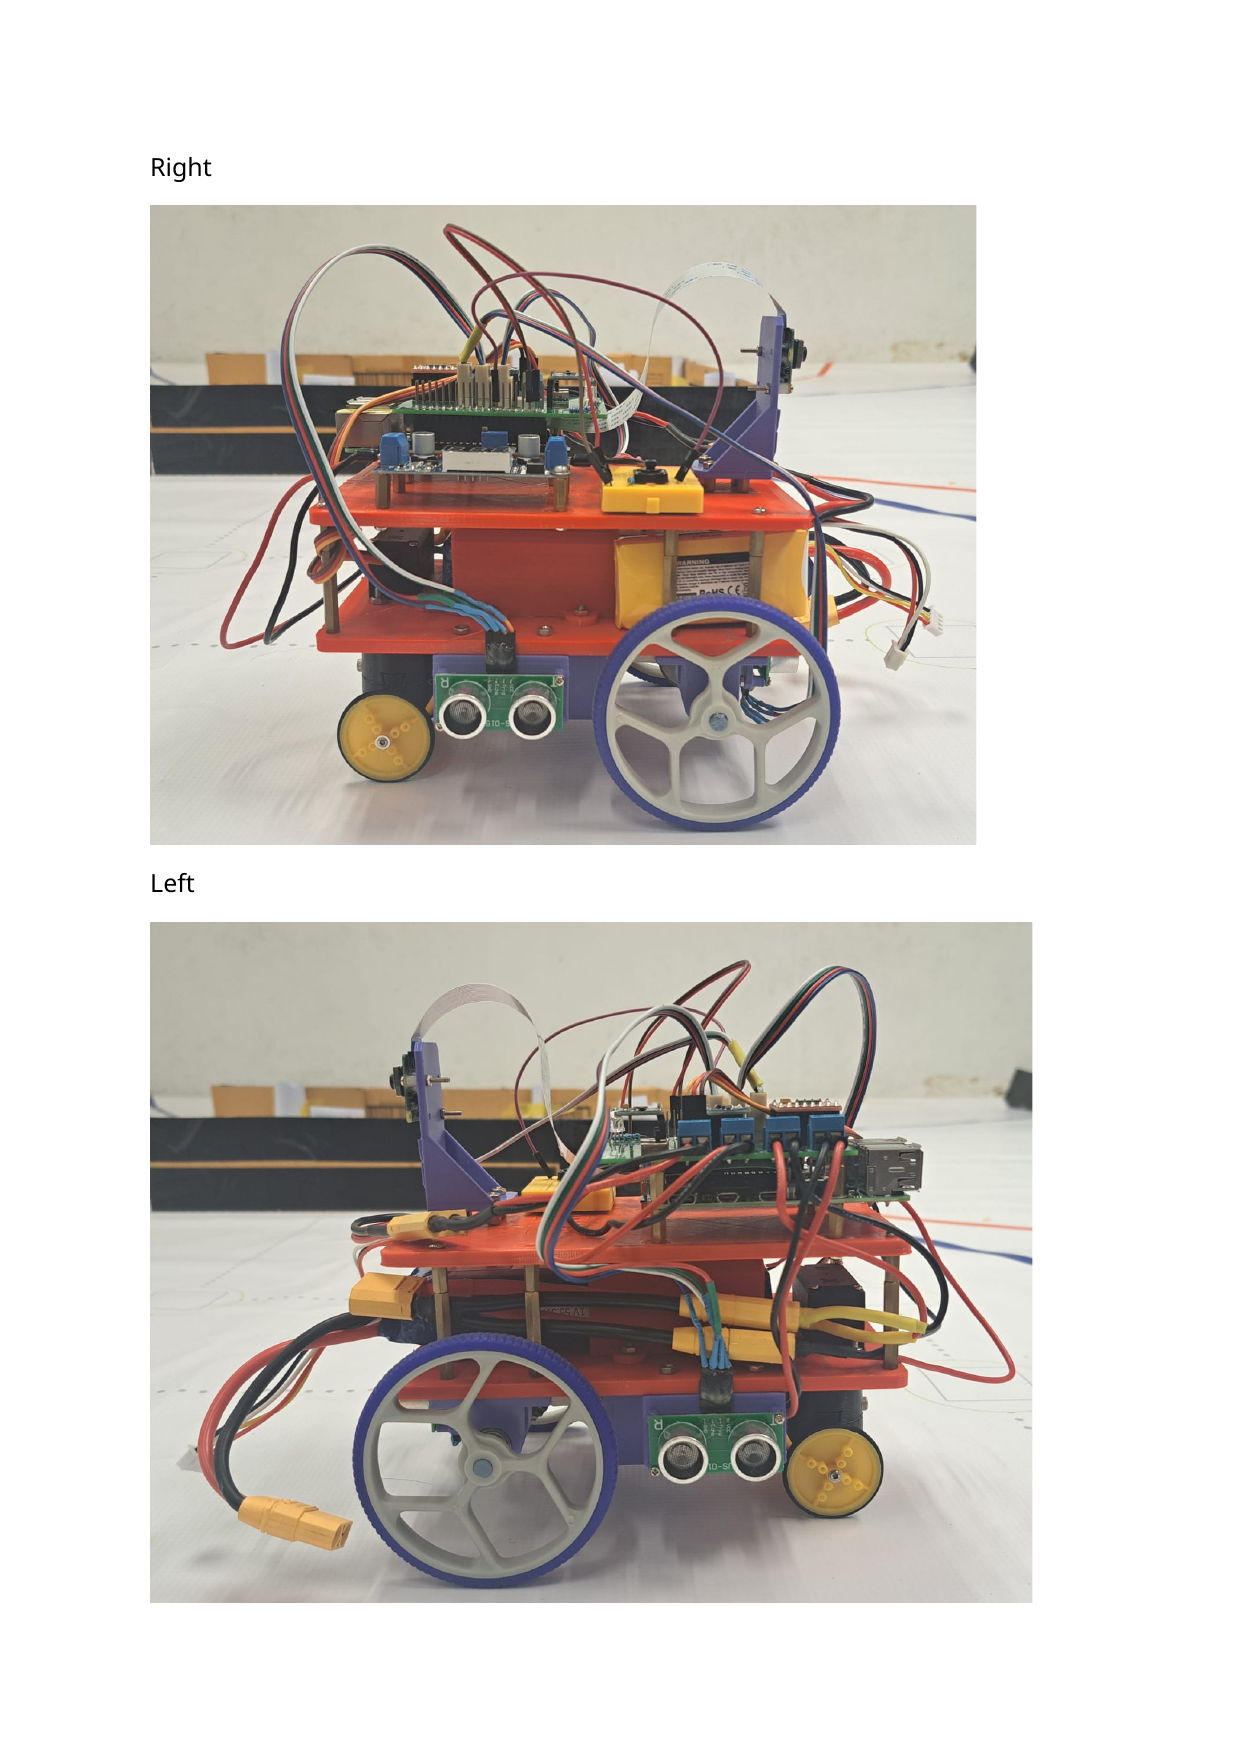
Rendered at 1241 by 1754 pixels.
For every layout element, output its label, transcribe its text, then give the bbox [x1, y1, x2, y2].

picture [150, 922, 1033, 1603]
picture [150, 205, 977, 845]
text Right [150, 150, 1090, 184]
text Left [150, 866, 1090, 900]
